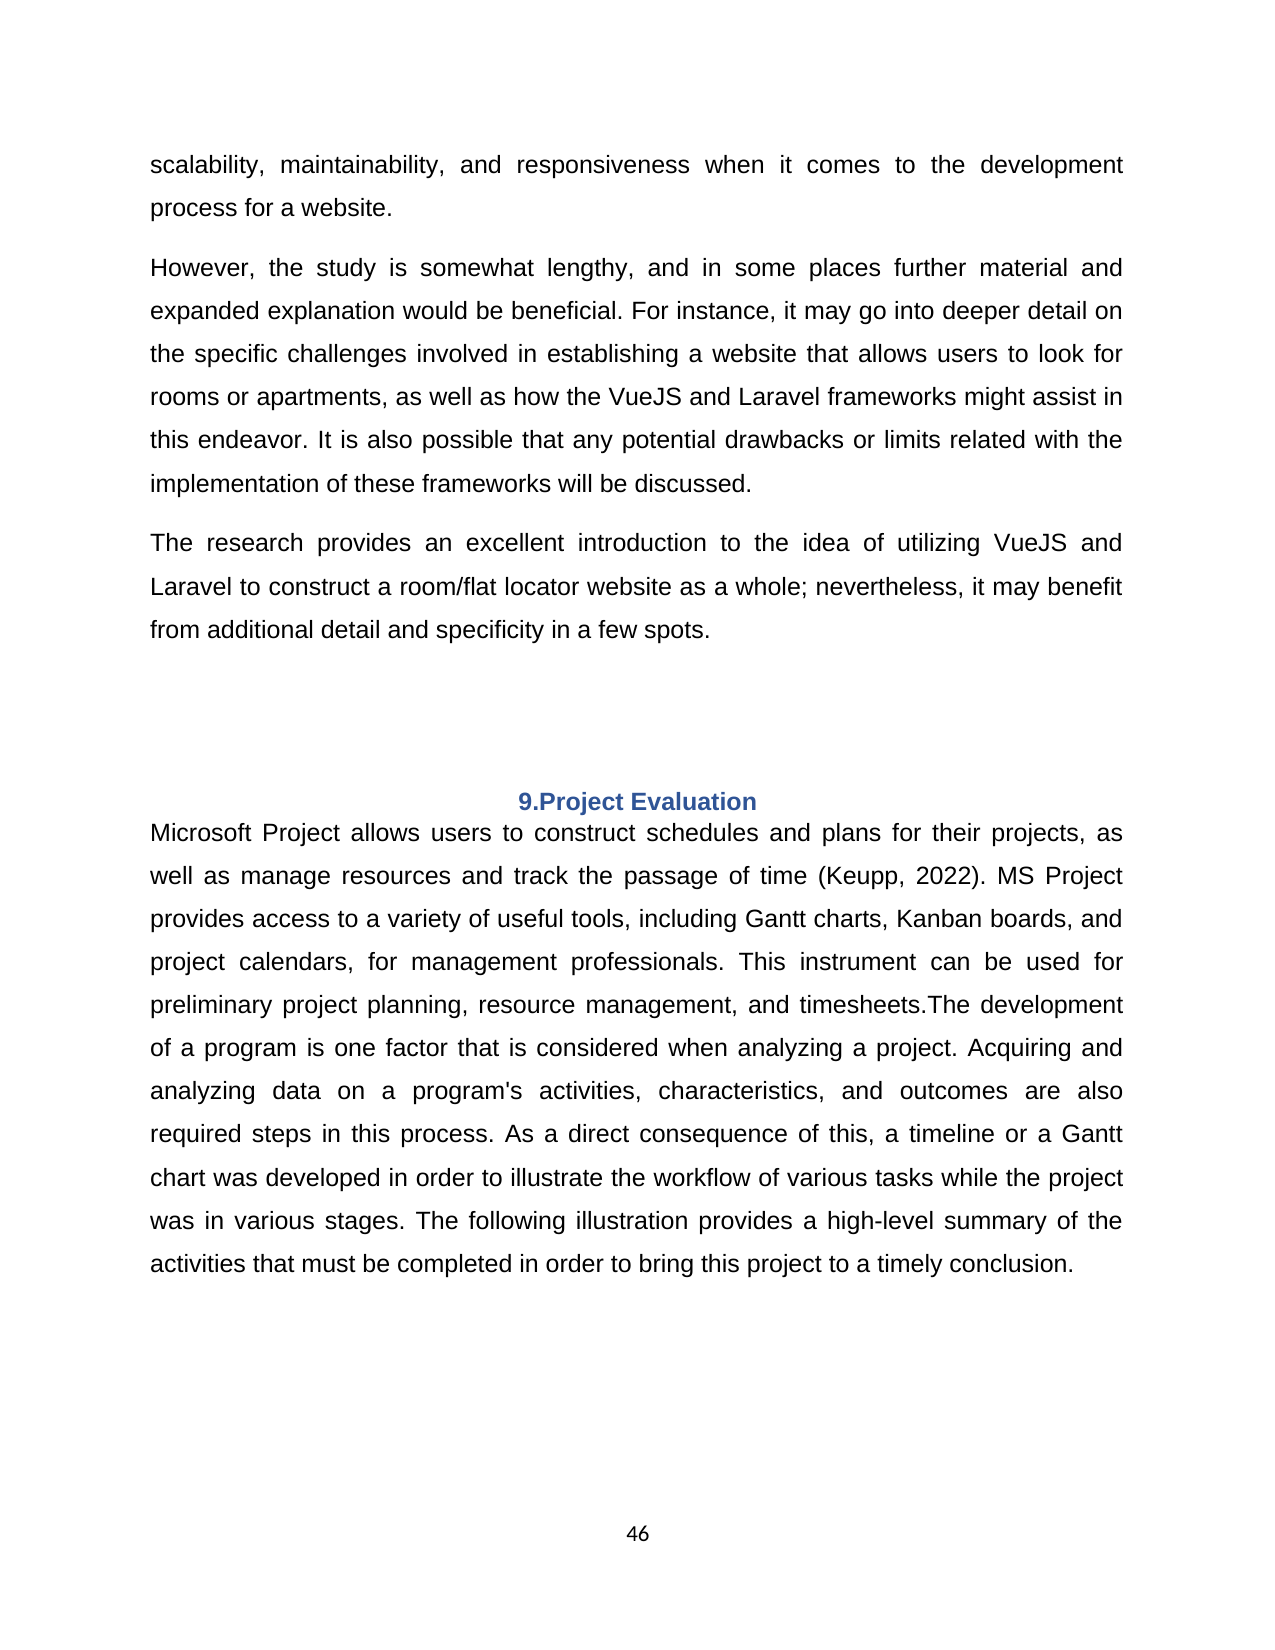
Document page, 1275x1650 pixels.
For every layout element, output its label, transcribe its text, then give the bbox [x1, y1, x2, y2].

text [150, 150, 1125, 222]
text However, the study is somewhat lengthy, and in some places further material and expanded explanation would be beneficial. For instance, it may go into deeper detail on the specific challenges involved in establishing a website that allows users to look for rooms or apartments, as well as how the VueJS and Laravel frameworks might assist in this endeavor. It is also possible that any potential drawbacks or limits related with the implementation of these frameworks will be discussed. [150, 253, 1125, 497]
text The research provides an excellent introduction to the idea of utilizing VueJS and Laravel to construct a room/flat locator website as a whole; nevertheless, it may benefit from additional detail and specificity in a few spots. [150, 528, 1125, 643]
subtitle 9.Project Evaluation [150, 786, 1125, 815]
text Microsoft Project allows users to construct schedules and plans for their projects, as well as manage resources and track the passage of time (Keupp, 2022). MS Project provides access to a variety of useful tools, including Gantt charts, Kanban boards, and project calendars, for management professionals. This instrument can be used for preliminary project planning, resource management, and timesheets.The development of a program is one factor that is considered when analyzing a project. Acquiring and analyzing data on a program's activities, characteristics, and outcomes are also required steps in this process. As a direct consequence of this, a timeline or a Gantt chart was developed in order to illustrate the workflow of various tasks while the project was in various stages. The following illustration provides a high-level summary of the activities that must be completed in order to bring this project to a timely conclusion. [150, 817, 1125, 1277]
